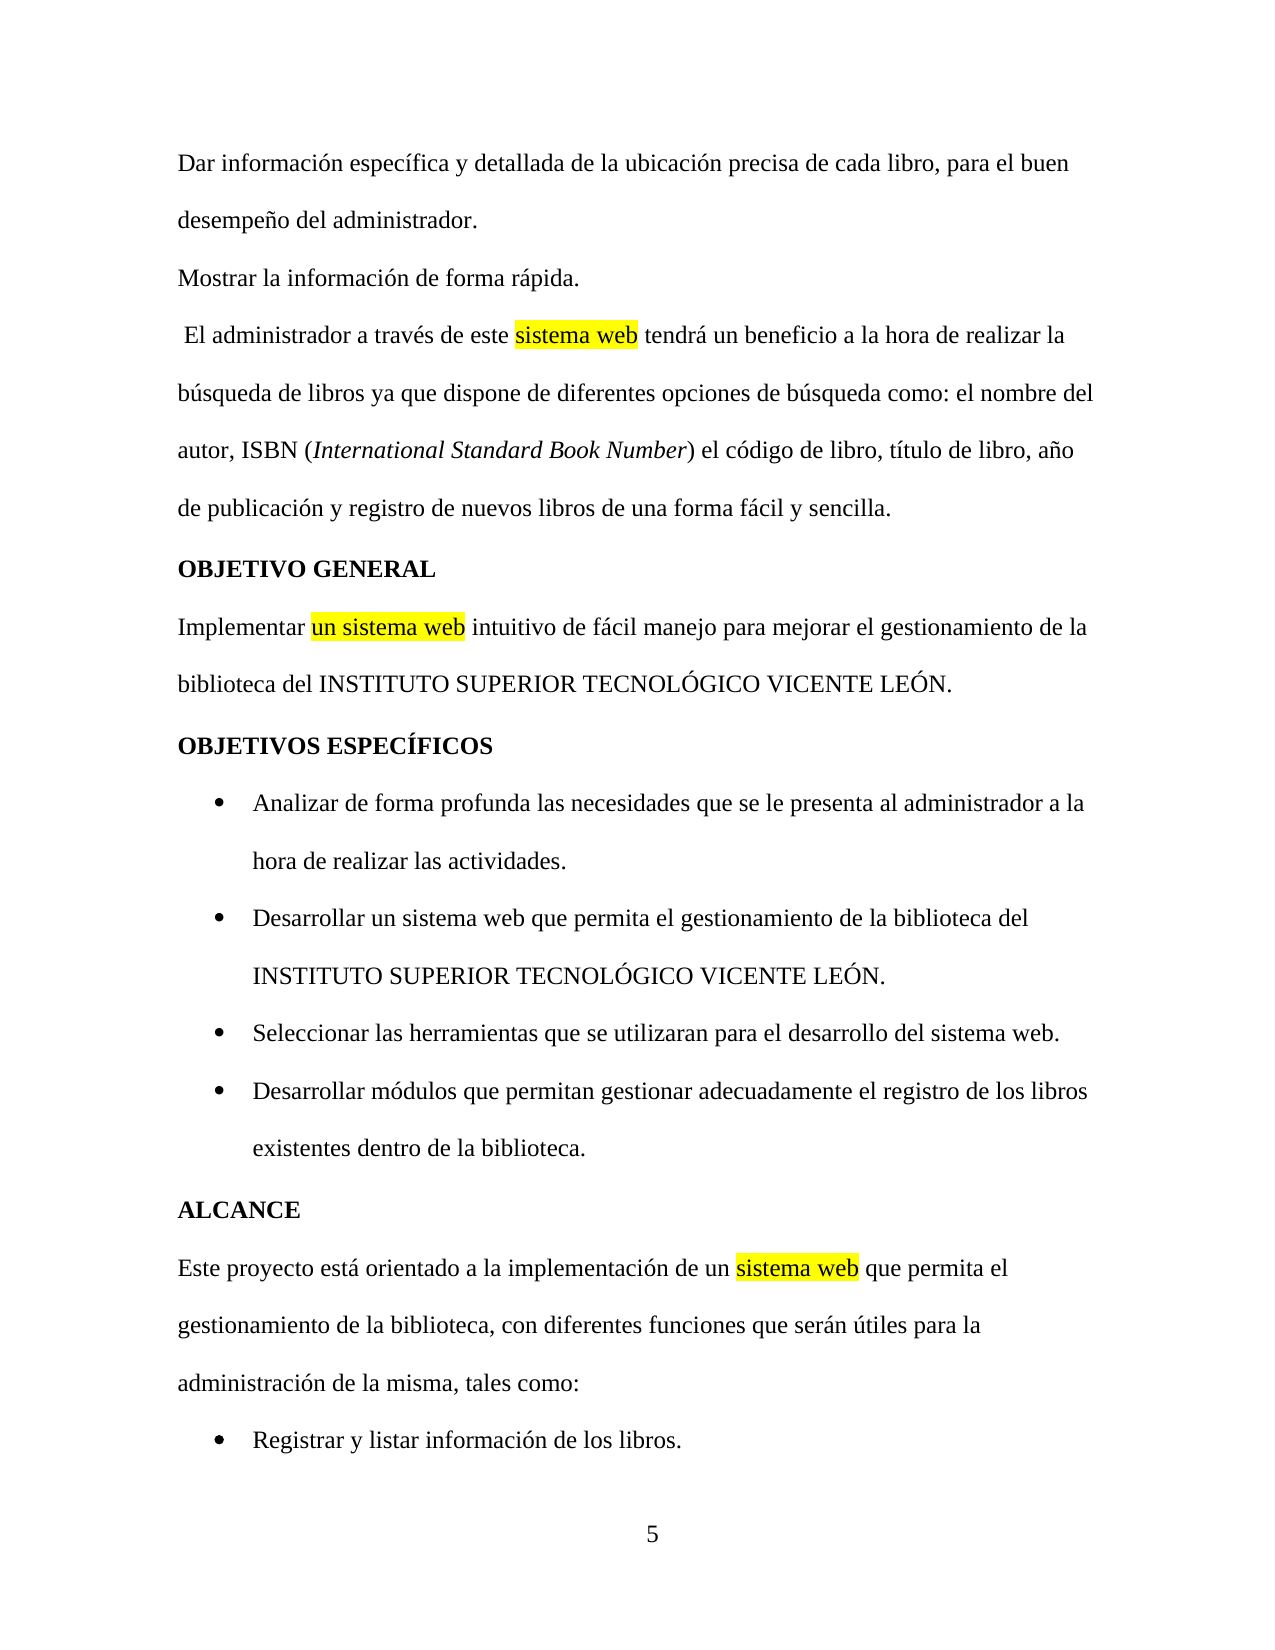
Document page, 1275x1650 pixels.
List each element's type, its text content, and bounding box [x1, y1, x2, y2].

text Este proyecto está orientado a la implementación de un sistema web que permita el gestionamiento de la biblioteca, con diferentes funciones que serán útiles para la administración de la misma, tales como: [177, 1253, 1098, 1396]
subtitle OBJETIVOS ESPECÍFICOS [177, 731, 1098, 760]
list Desarrollar módulos que permitan gestionar adecuadamente el registro de los libros existentes dentro de la biblioteca. [215, 1076, 1098, 1162]
list Seleccionar las herramientas que se utilizaran para el desarrollo del sistema web. [215, 1018, 1098, 1047]
text Implementar un sistema web intuitivo de fácil manejo para mejorar el gestionamiento de la biblioteca del INSTITUTO SUPERIOR TECNOLÓGICO VICENTE LEÓN. [177, 612, 1098, 698]
list Desarrollar un sistema web que permita el gestionamiento de la biblioteca del INSTITUTO SUPERIOR TECNOLÓGICO VICENTE LEÓN. [215, 903, 1098, 990]
text El administrador a través de este sistema web tendrá un beneficio a la hora de realizar la búsqueda de libros ya que dispone de diferentes opciones de búsqueda como: el nombre del autor, ISBN (International Standard Book Number) el código de libro, título de libro, año de publicación y registro de nuevos libros de una forma fácil y sencilla. [177, 320, 1098, 521]
subtitle OBJETIVO GENERAL [177, 554, 1098, 583]
text Mostrar la información de forma rápida. [177, 263, 1098, 291]
list Analizar de forma profunda las necesidades que se le presenta al administrador a la hora de realizar las actividades. [215, 788, 1098, 875]
subtitle ALCANCE [177, 1195, 1098, 1224]
text Dar información específica y detallada de la ubicación precisa de cada libro, para el buen desempeño del administrador. [177, 148, 1098, 234]
list Registrar y listar información de los libros. [215, 1425, 1098, 1454]
